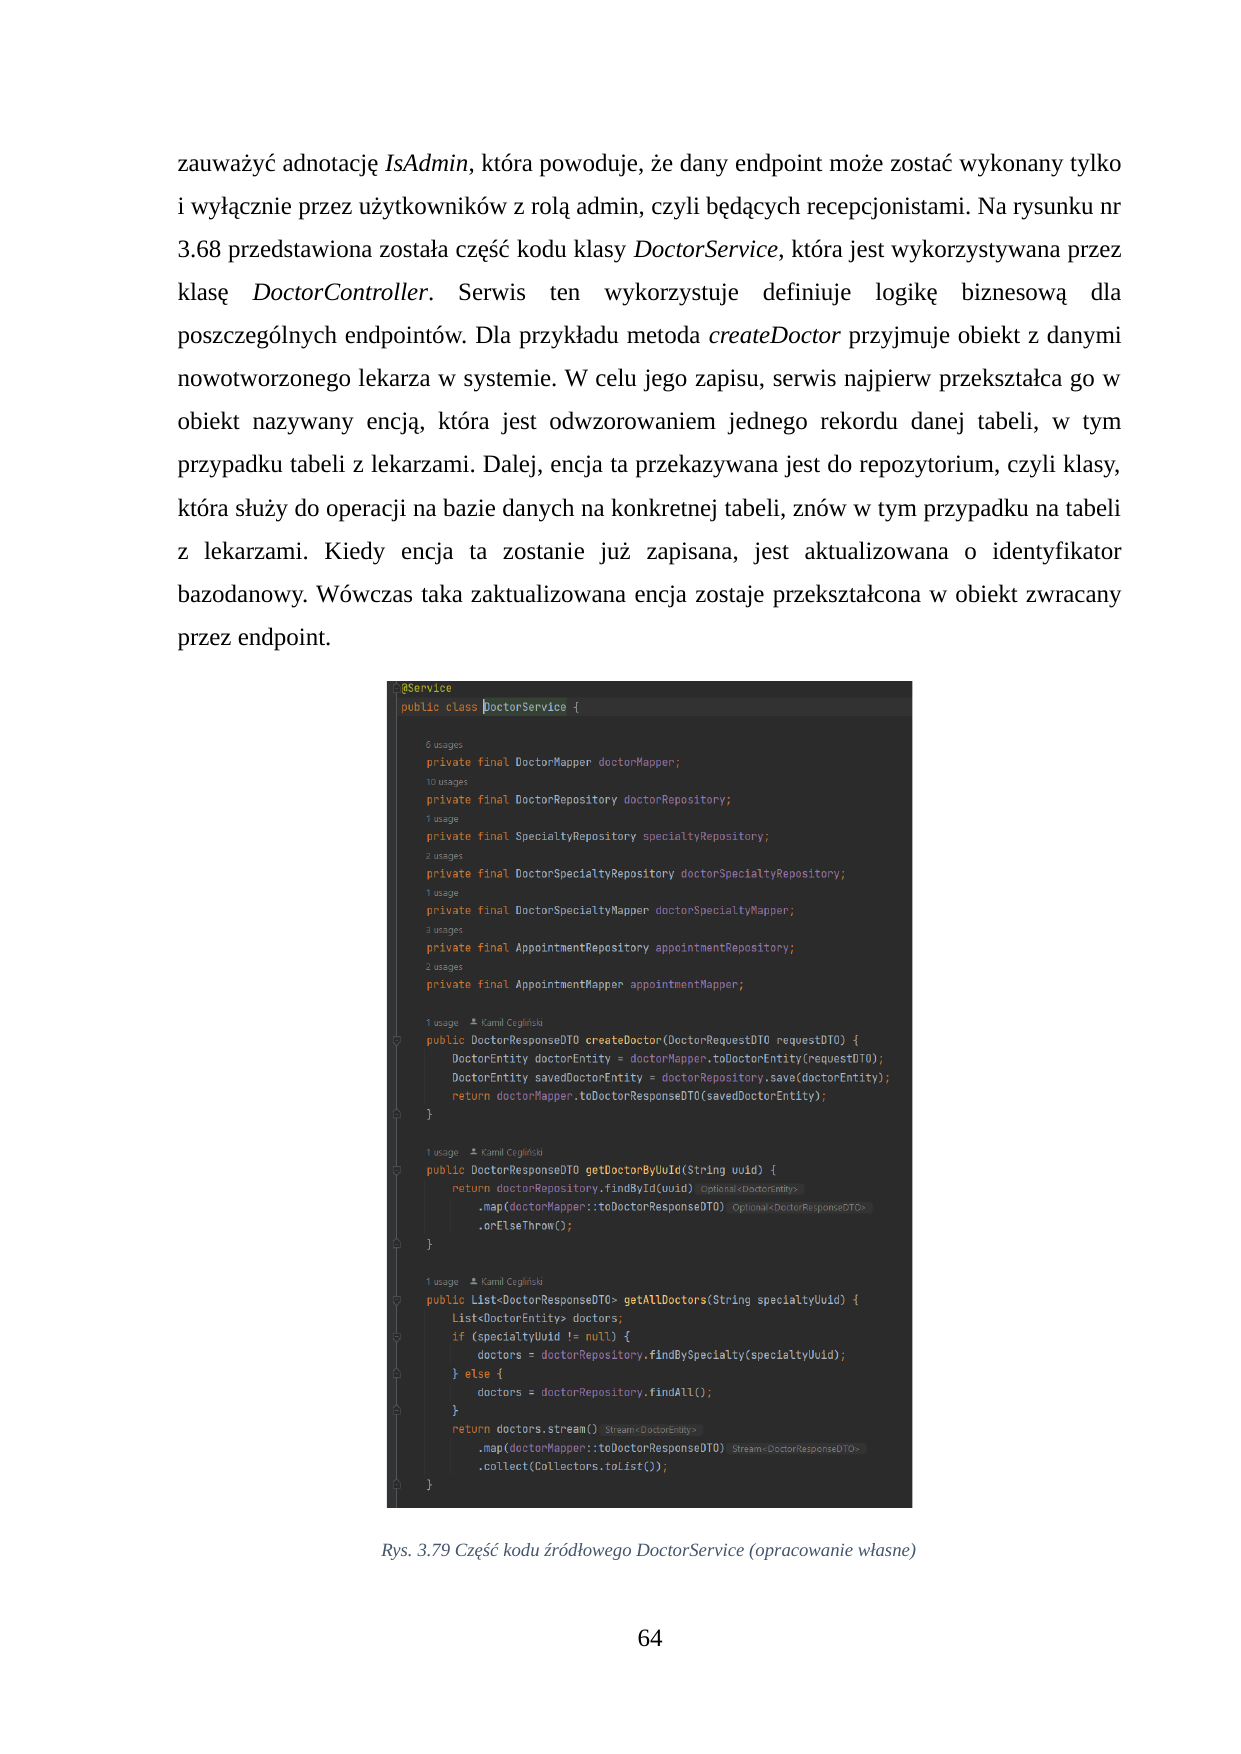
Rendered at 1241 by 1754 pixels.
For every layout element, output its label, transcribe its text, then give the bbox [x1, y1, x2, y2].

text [177, 148, 1122, 651]
picture [386, 681, 913, 1508]
